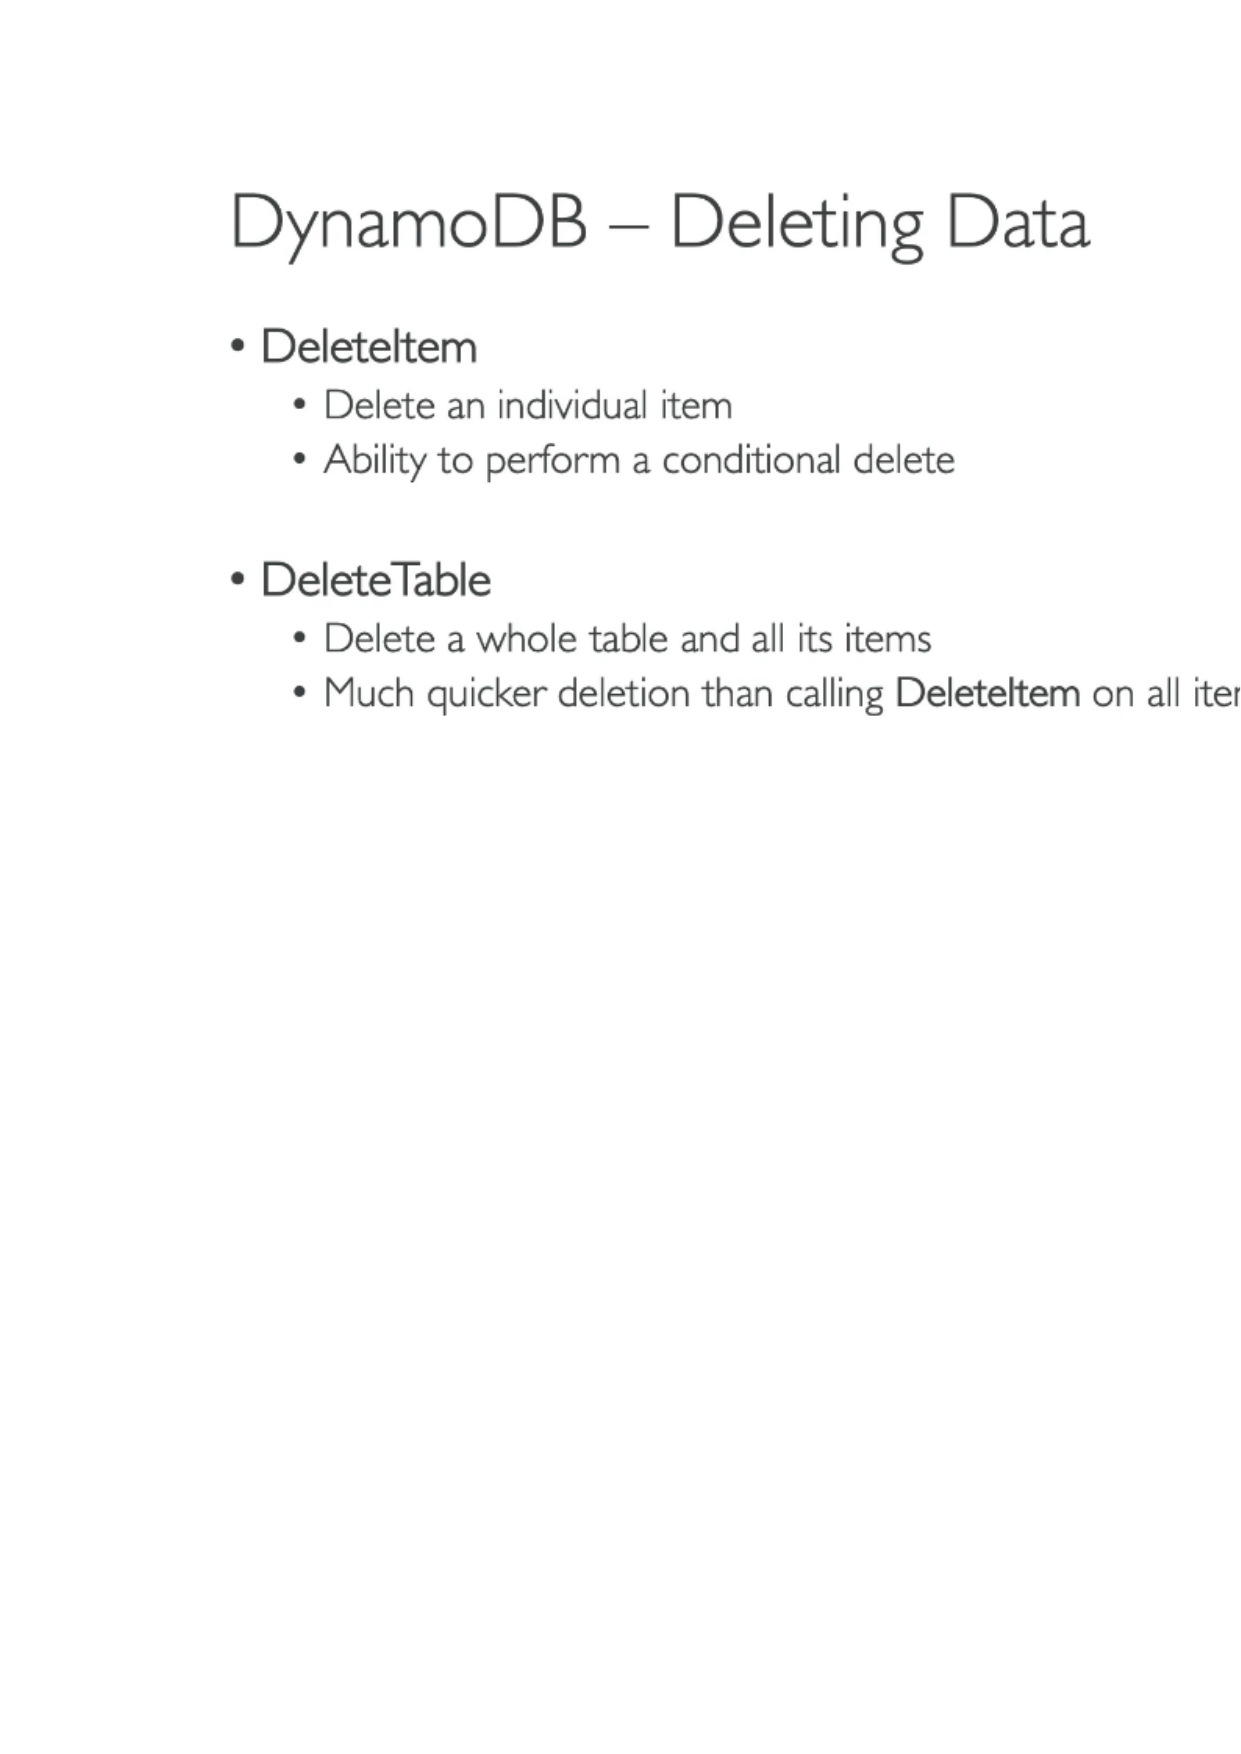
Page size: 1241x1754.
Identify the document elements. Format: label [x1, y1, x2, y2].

picture [150, 150, 1241, 896]
